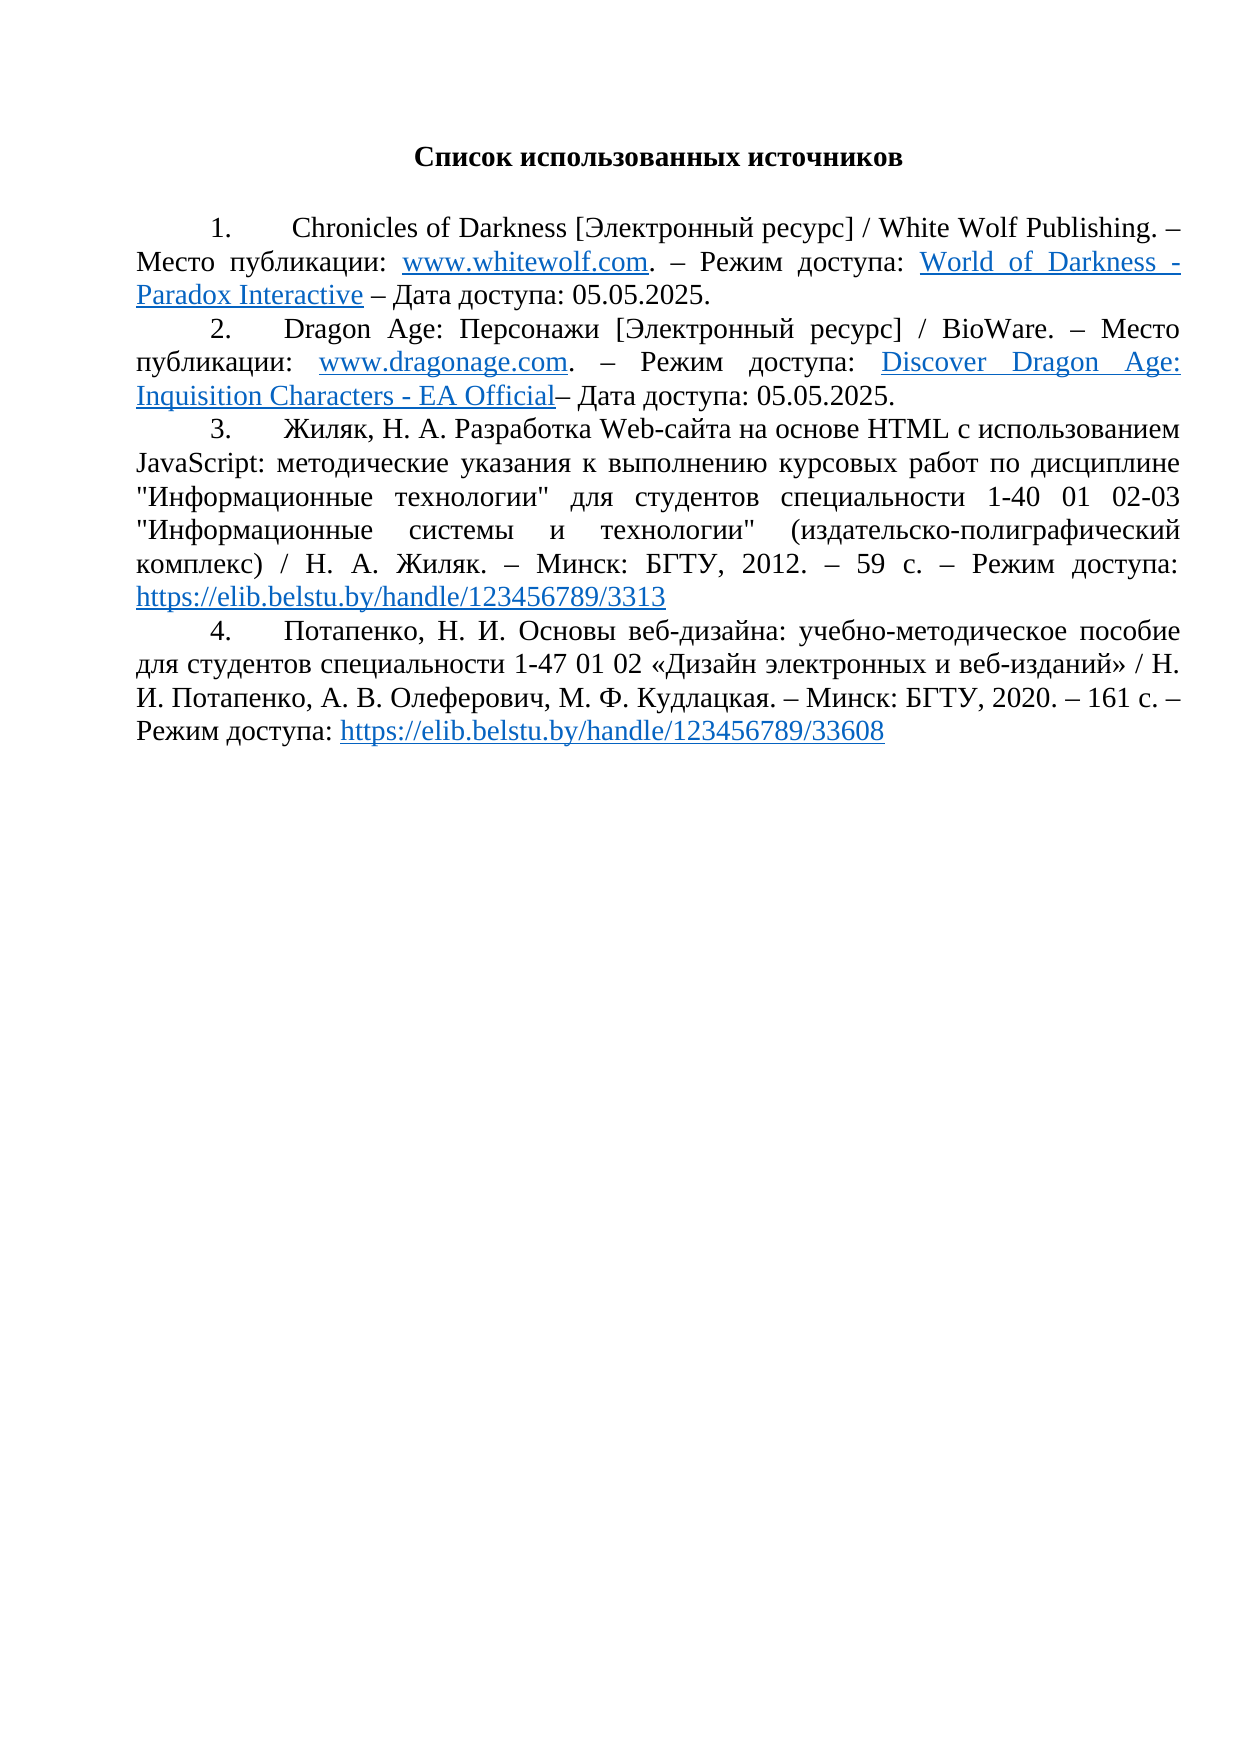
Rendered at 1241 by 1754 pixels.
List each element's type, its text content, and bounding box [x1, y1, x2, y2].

list Chronicles of Darkness [Электронный ресурс] / White Wolf Publishing. – Место публикации: www.whitewolf.com. – Режим доступа: World of Darkness - Paradox Interactive – Дата доступа: 05.05.2025. [136, 210, 1181, 311]
list Потапенко, Н. И. Основы веб-дизайна: учебно-методическое пособие для студентов специальности 1-47 01 02 «Дизайн электронных и веб-изданий» / Н. И. Потапенко, А. В. Олеферович, М. Ф. Кудлацкая. – Минск: БГТУ, 2020. – 161 с. – Режим доступа: https://elib.belstu.by/handle/123456789/33608 [136, 613, 1181, 747]
list Dragon Age: Персонажи [Электронный ресурс] / BioWare. – Место публикации: www.dragonage.com. – Режим доступа: Discover Dragon Age: Inquisition Characters - EA Official– Дата доступа: 05.05.2025. [136, 311, 1181, 412]
subtitle Список использованных источников [136, 139, 1181, 173]
list Жиляк, Н. А. Разработка Web-сайта на основе HTML с использованием JavaScript: методические указания к выполнению курсовых работ по дисциплине "Информационные технологии" для студентов специальности 1-40 01 02-03 "Информационные системы и технологии" (издательско-полиграфический комплекс) / Н. А. Жиляк. – Минск: БГТУ, 2012. – 59 с. – Режим доступа: https://elib.belstu.by/handle/123456789/3313 [136, 412, 1181, 613]
